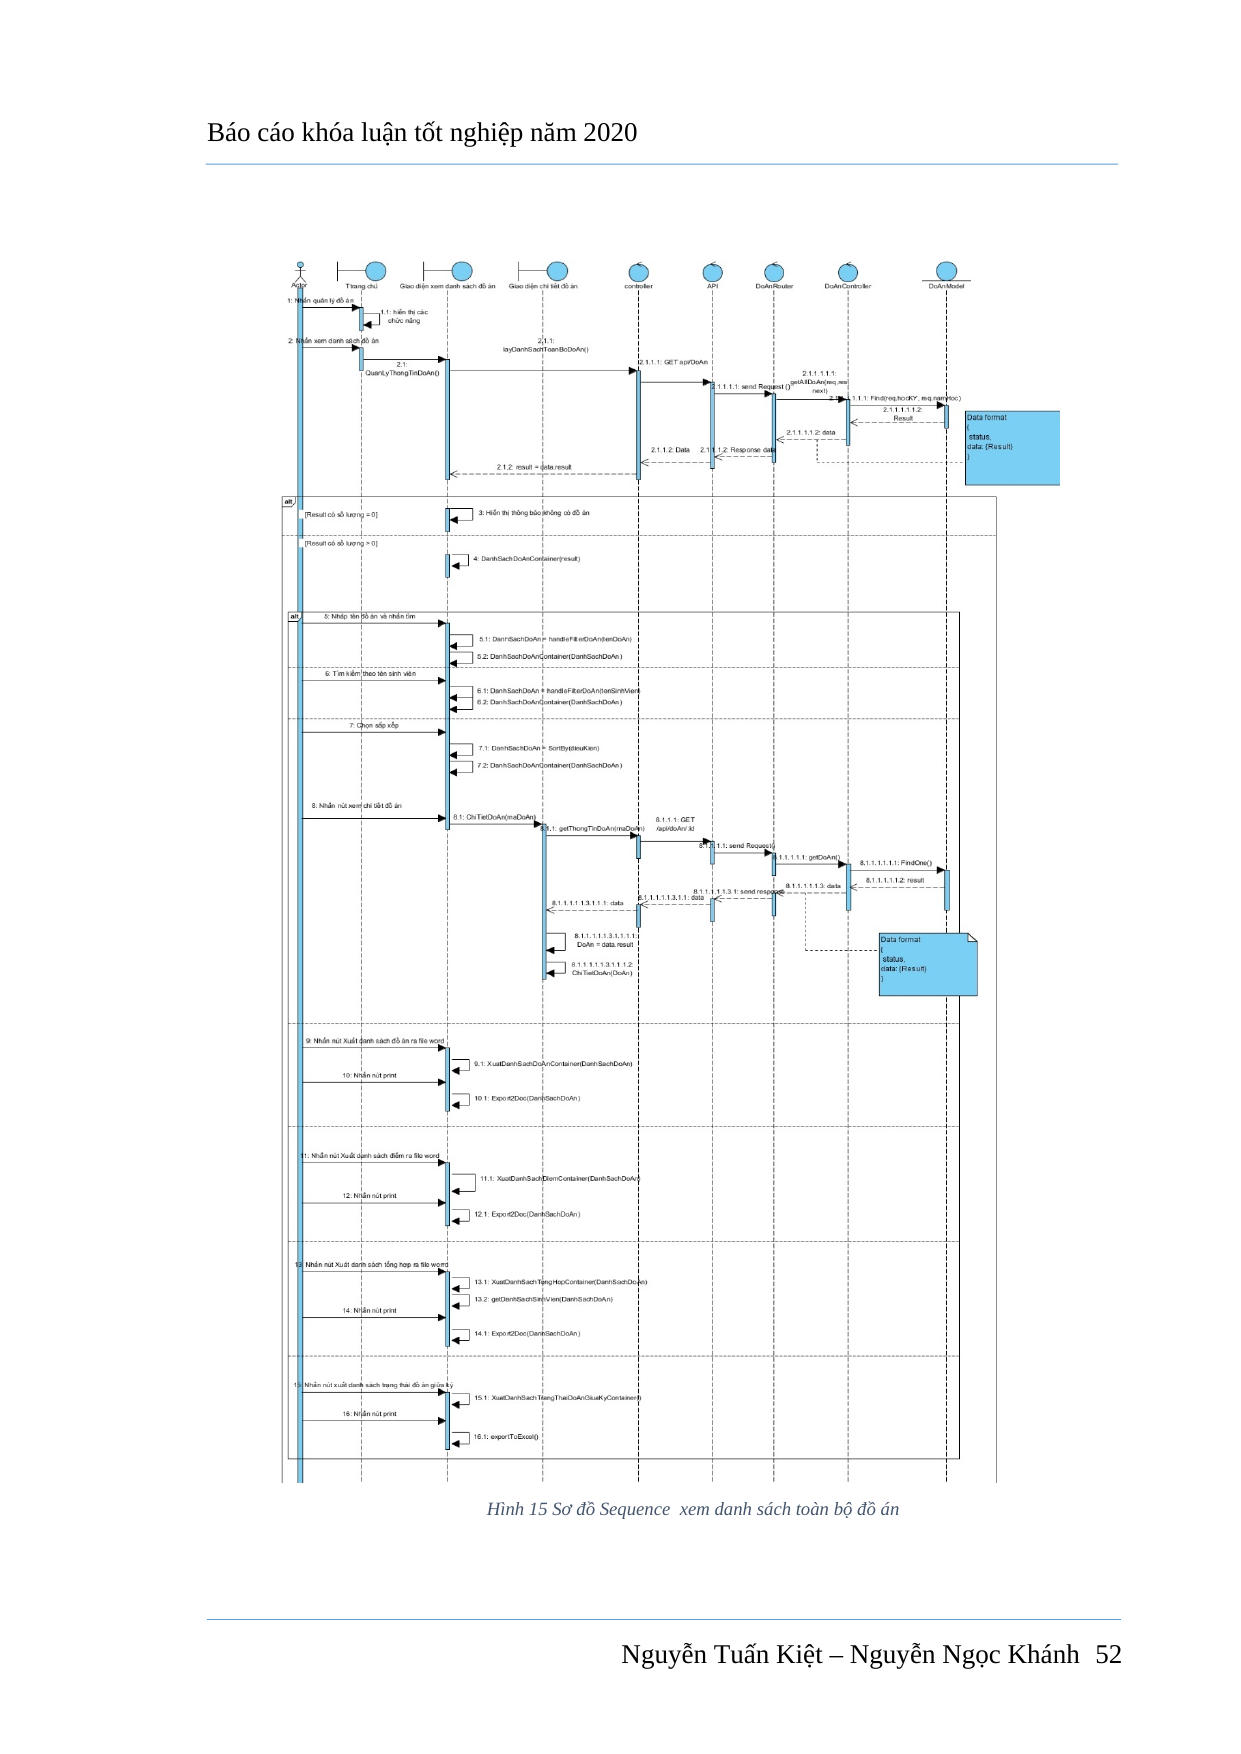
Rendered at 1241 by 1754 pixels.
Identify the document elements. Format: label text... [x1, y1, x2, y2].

picture [280, 260, 1060, 1483]
